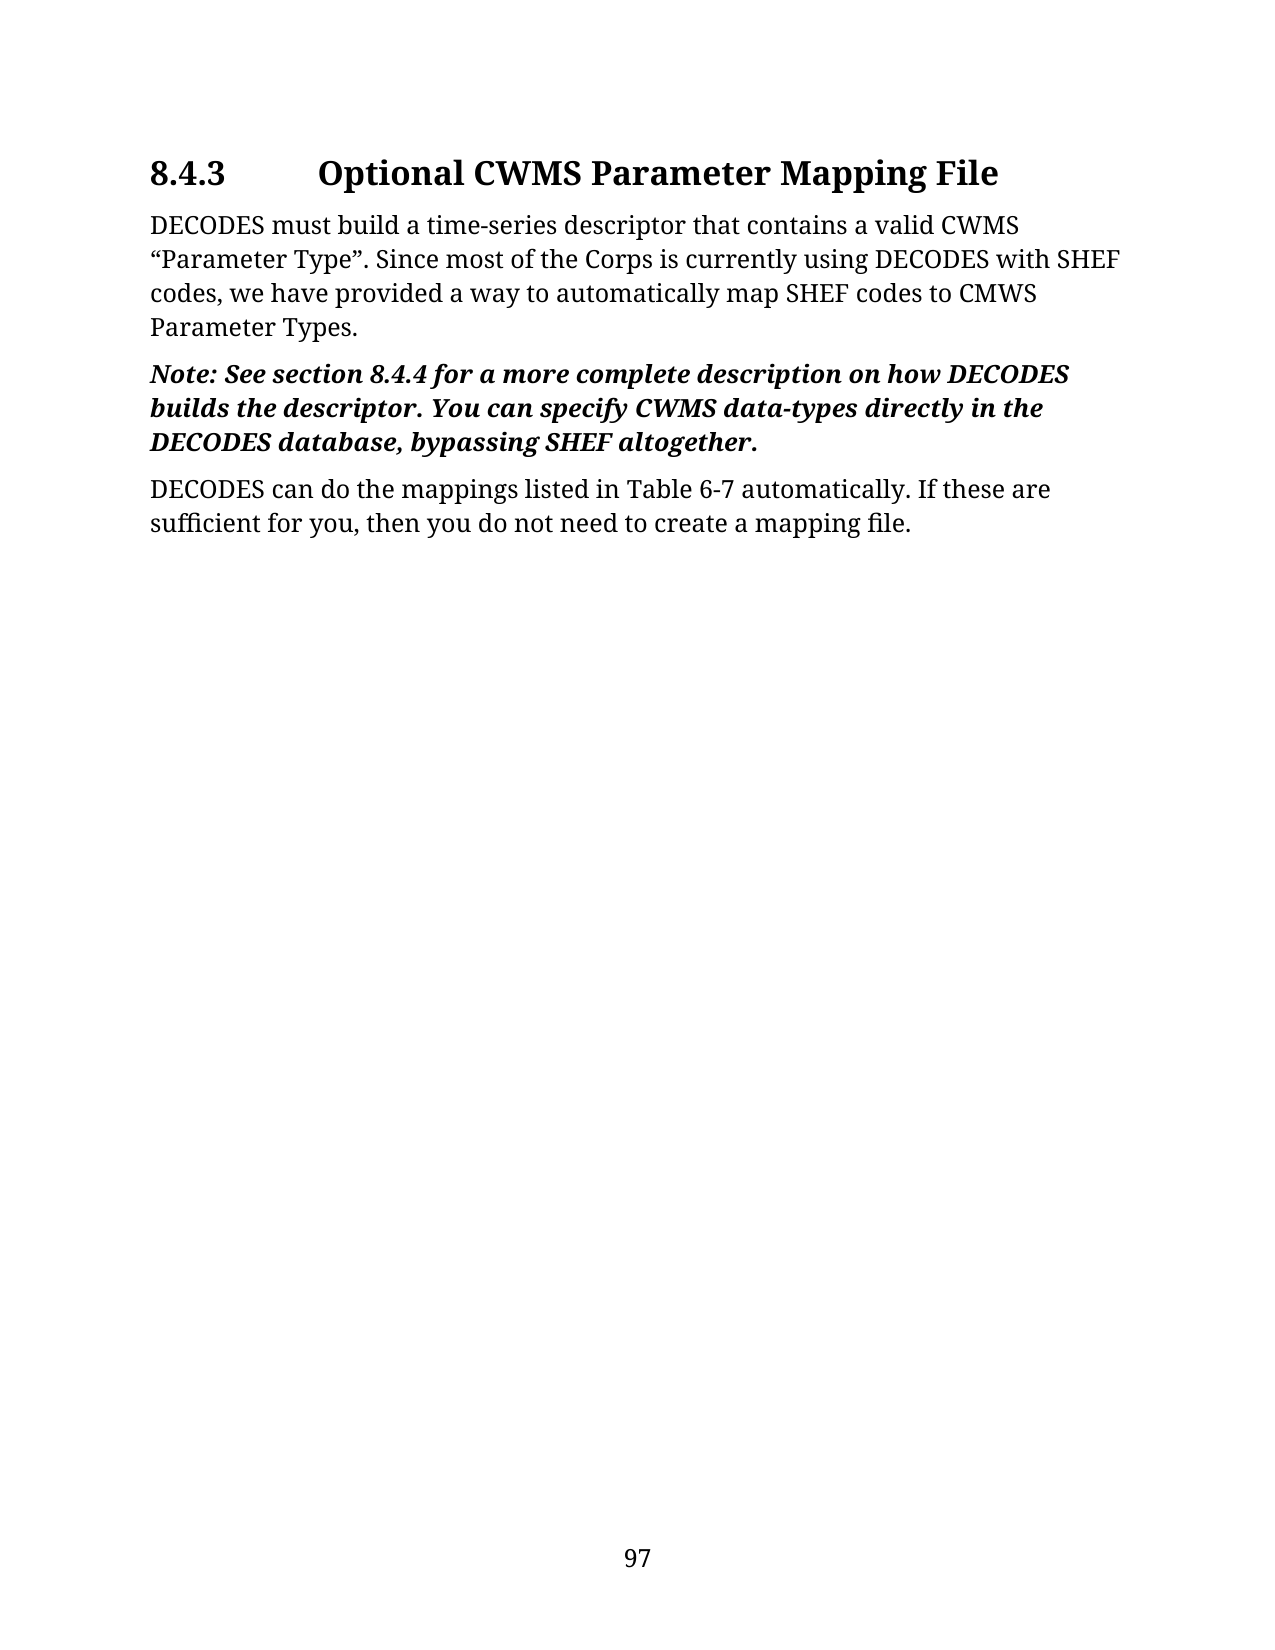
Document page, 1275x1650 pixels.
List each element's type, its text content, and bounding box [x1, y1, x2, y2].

text DECODES must build a time-series descriptor that contains a valid CWMS “Parameter Type”. Since most of the Corps is currently using DECODES with SHEF codes, we have provided a way to automatically map SHEF codes to CMWS Parameter Types. [150, 208, 1125, 344]
text Note: See section 8.4.4 for a more complete description on how DECODES builds the descriptor. You can specify CWMS data-types directly in the DECODES database, bypassing SHEF altogether. [150, 357, 1125, 459]
text DECODES can do the mappings listed in Table 6-7 automatically. If these are sufficient for you, then you do not need to create a mapping file. [150, 471, 1125, 539]
subtitle Optional CWMS Parameter Mapping File [150, 150, 1125, 195]
